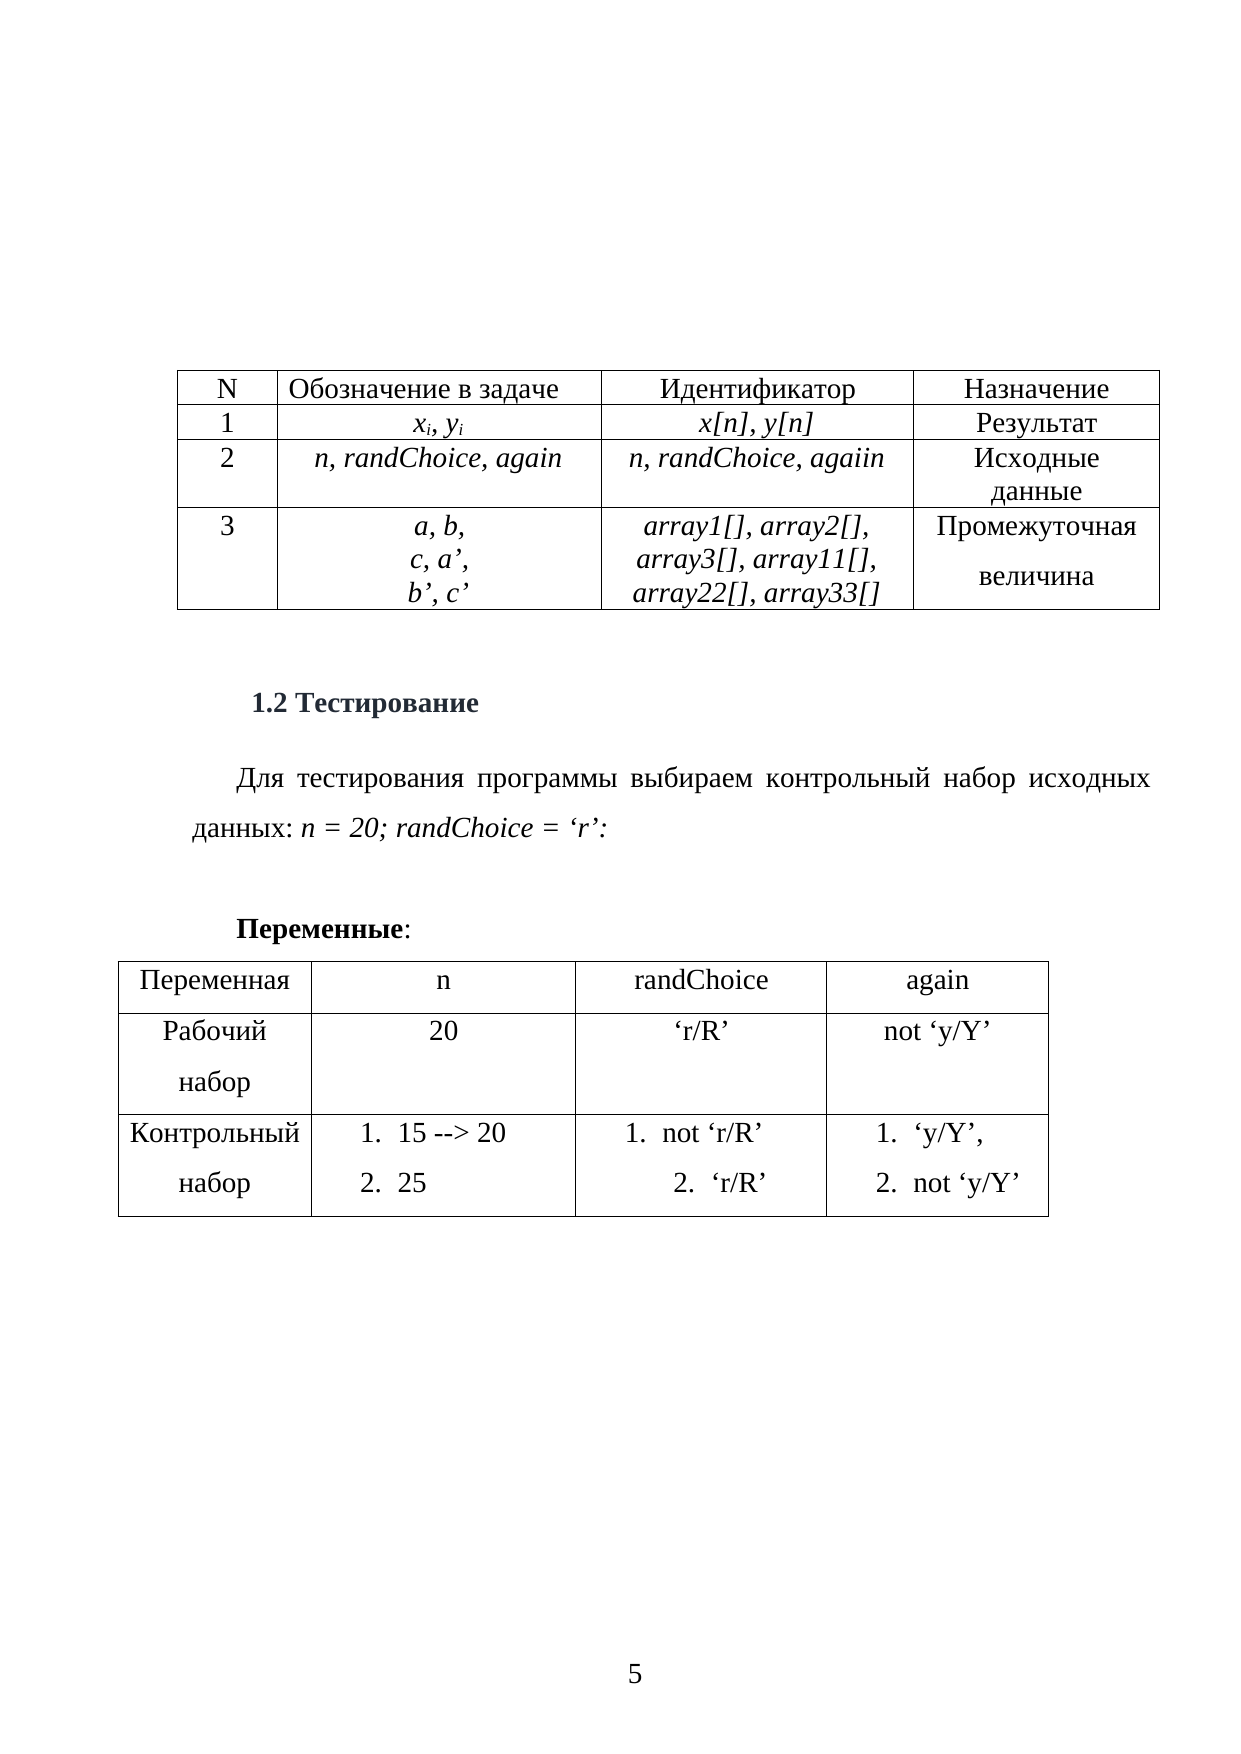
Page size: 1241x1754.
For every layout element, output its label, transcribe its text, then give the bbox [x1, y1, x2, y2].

subtitle Тестирование [177, 685, 1152, 718]
table_cell array1[], array2[], array3[], array11[], array22[], array33[] [602, 508, 913, 609]
table_cell a, b, c, a’, b’, c’ [278, 508, 601, 609]
table_cell Контрольный набор [119, 1115, 311, 1216]
table_header randChoice [576, 962, 826, 1012]
table_cell not ‘y/Y’ [827, 1014, 1048, 1114]
table_cell xi, yi [278, 405, 601, 439]
table_cell not ‘r/R’ ‘r/R’ [576, 1115, 826, 1216]
table_header n [312, 962, 575, 1012]
table_cell 2 [178, 440, 277, 507]
table_header Переменная [119, 962, 311, 1012]
table_cell ‘y/Y’, not ‘y/Y’ [827, 1115, 1048, 1216]
table_cell Результат [914, 405, 1159, 439]
text Переменные: [192, 911, 1152, 944]
text Для тестирования программы выбираем контрольный набор исходных данных: n = 20; randChoice = ‘r’: [192, 760, 1152, 844]
table_cell Рабочий набор [119, 1014, 311, 1114]
table_cell n, randChoice, again [278, 440, 601, 507]
table_cell 1 [178, 405, 277, 439]
table_cell Промежуточная величина [914, 508, 1159, 609]
table_cell n, randChoice, agaiin [602, 440, 913, 507]
table_cell Исходные данные [914, 440, 1159, 507]
table_cell 15 --> 20 25 [312, 1115, 575, 1216]
table_header Обозначение в задаче [278, 371, 601, 404]
table_cell 20 [312, 1014, 575, 1114]
table_cell 3 [178, 508, 277, 609]
table_header Назначение [914, 371, 1159, 404]
table_header Идентификатор [602, 371, 913, 404]
table_header N [178, 371, 277, 404]
table_cell ‘r/R’ [576, 1014, 826, 1114]
table_cell x[n], y[n] [602, 405, 913, 439]
table_header again [827, 962, 1048, 1012]
